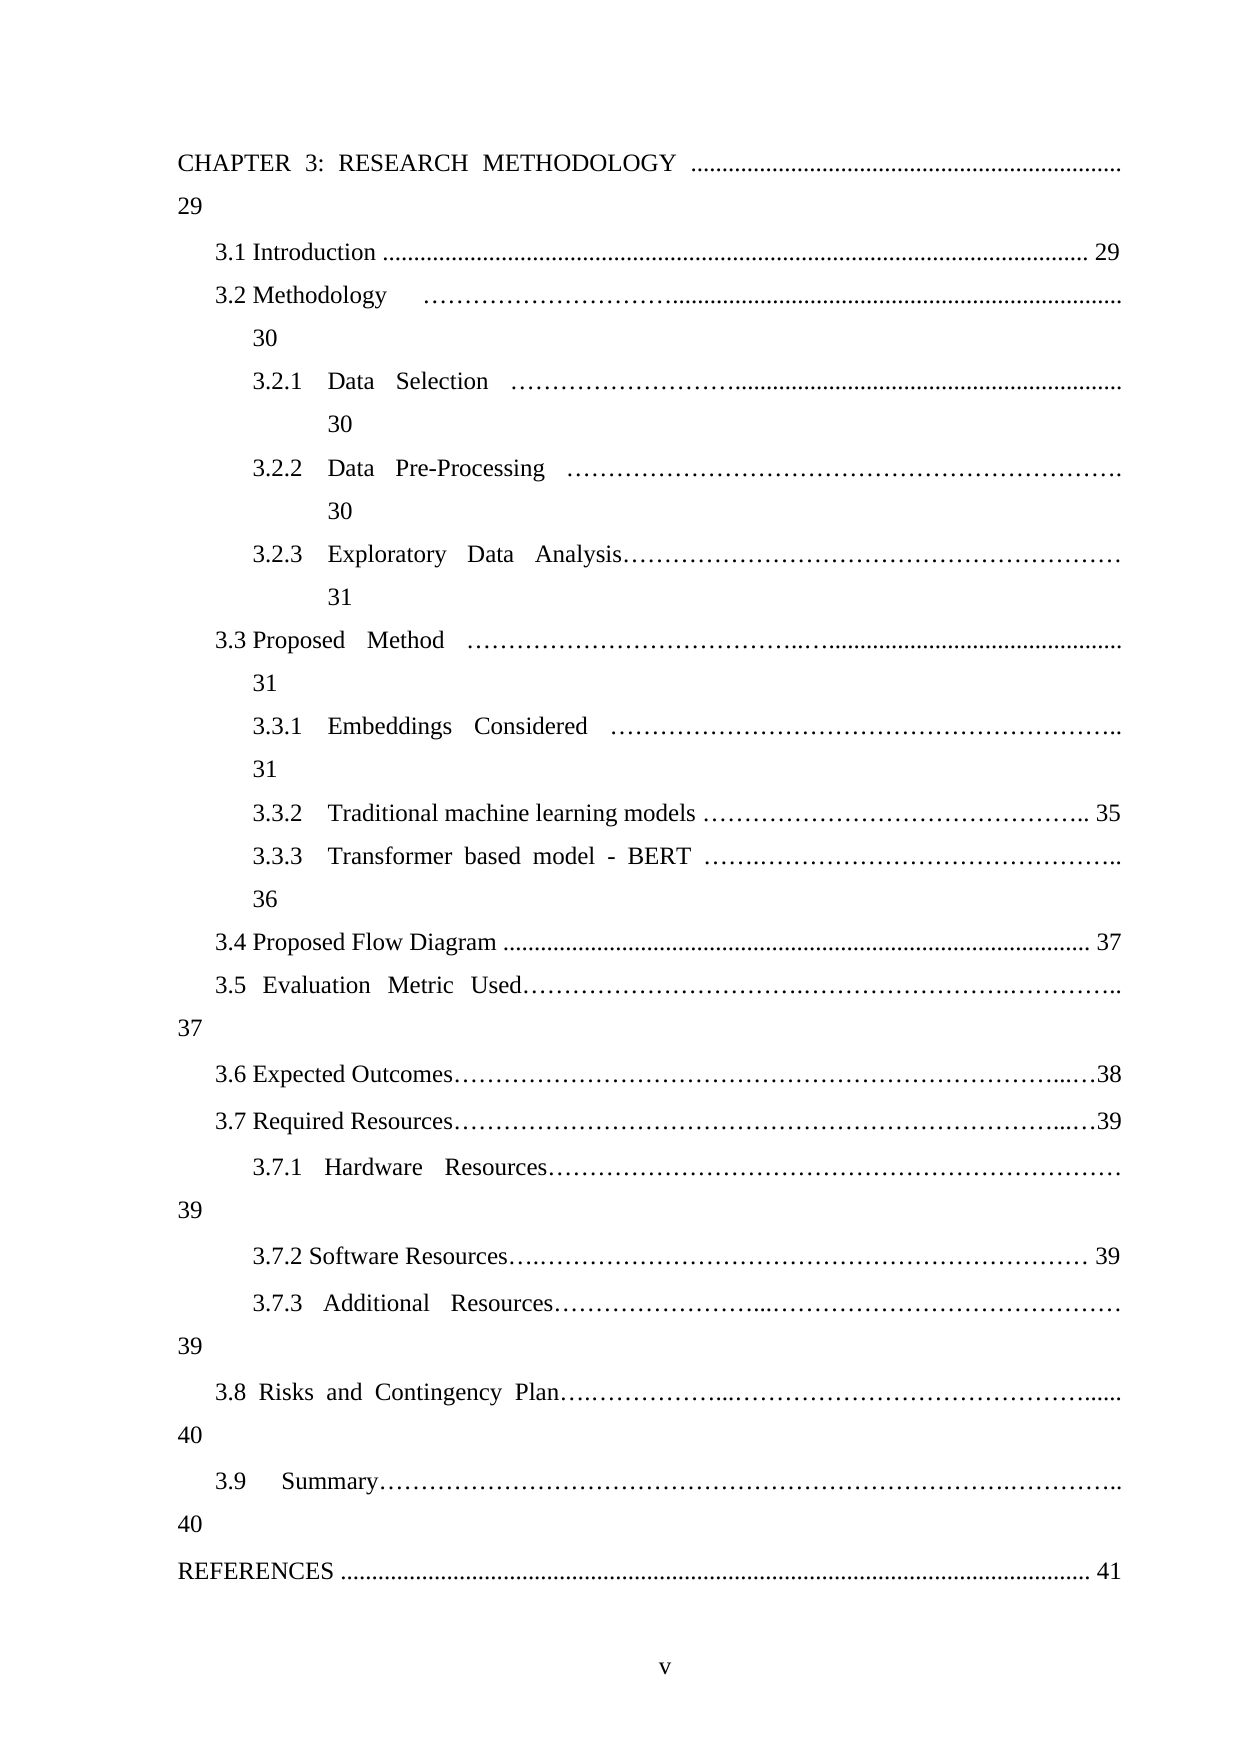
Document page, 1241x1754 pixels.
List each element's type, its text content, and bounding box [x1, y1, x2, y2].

text 3.3.1 Embeddings Considered …………………………………………………….. 31 [252, 711, 1122, 783]
text 3.7.2 Software Resources….………………………………………………………… 39 [177, 1241, 1122, 1270]
text 3.7 Required Resources………………………………………………………………...…39 [177, 1106, 1122, 1134]
list Introduction ................................................................................................................. 29 [215, 237, 1122, 266]
text 3.3.2 Traditional machine learning models ……………………………………….. 35 [252, 798, 1122, 826]
list Exploratory Data Analysis…………………………………………………… 31 [252, 539, 1122, 611]
text 3.3.3 Transformer based model - BERT …….…………………………………….. 36 [252, 841, 1122, 913]
text 3.6 Expected Outcomes………………………………………………………………...…38 [177, 1059, 1122, 1088]
text 3.5 Evaluation Metric Used…………………………….…………………….………….. 37 [177, 970, 1122, 1042]
text 3.8 Risks and Contingency Plan….……………...……………………………………...... 40 [177, 1377, 1122, 1449]
list Data Selection ……………………….............................................................. 30 [252, 366, 1122, 438]
text 3.7.3 Additional Resources……………………...…………………………………… 39 [177, 1288, 1122, 1359]
list Data Pre-Processing …………………………………………………………. 30 [252, 453, 1122, 524]
text REFERENCES ........................................................................................................................ 41 [177, 1556, 1122, 1584]
text CHAPTER 3: RESEARCH METHODOLOGY ..................................................................... 29 [177, 148, 1122, 219]
list Proposed Method …………………………………..…............................................... 31 [215, 625, 1122, 697]
list Methodology …………………………........................................................................ 30 [215, 280, 1122, 352]
list Proposed Flow Diagram .............................................................................................. 37 [215, 927, 1122, 956]
text 3.7.1 Hardware Resources…………………………………………………………… 39 [177, 1152, 1122, 1224]
text 3.9 Summary………………………………………………………………….………….. 40 [177, 1466, 1122, 1538]
